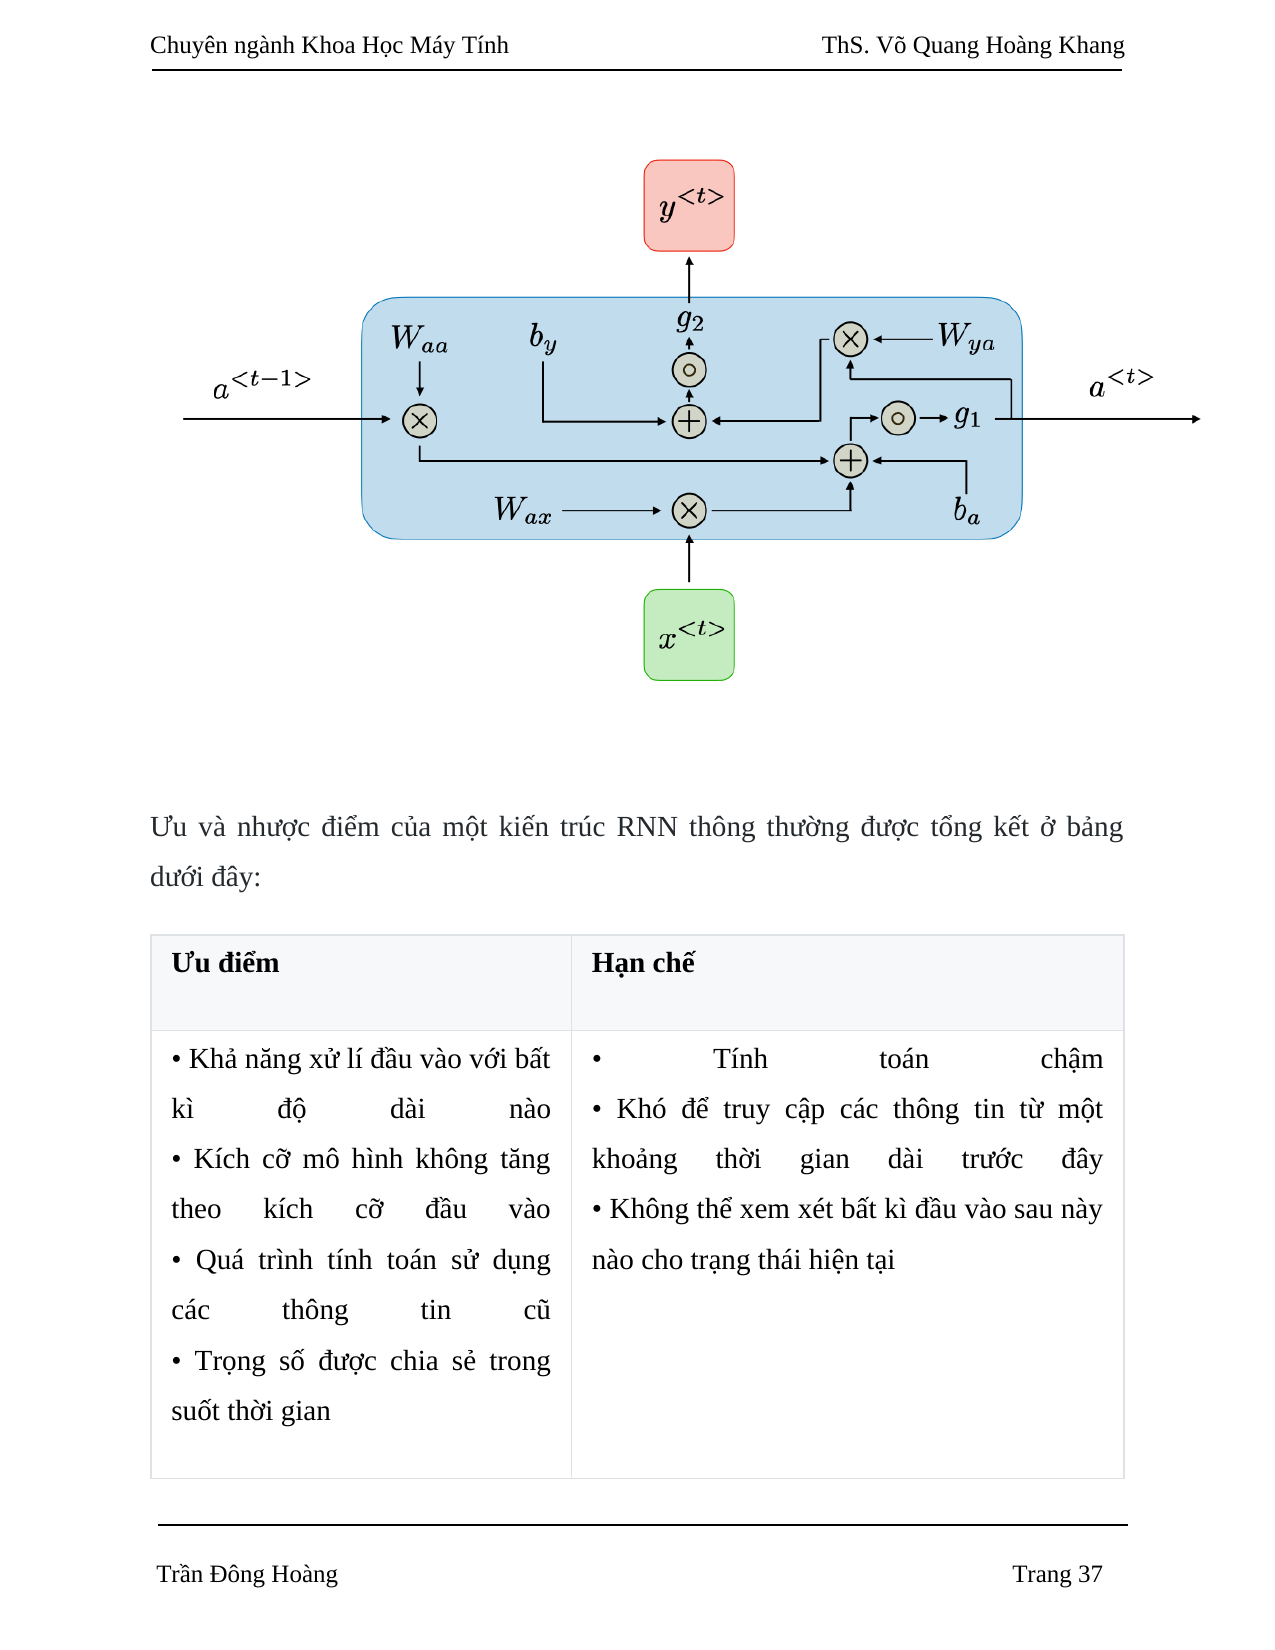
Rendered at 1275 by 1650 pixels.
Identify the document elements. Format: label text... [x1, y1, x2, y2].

table_cell • Tính toán chậm • Khó để truy cập các thông tin từ một khoảng thời gian dài trước đây • Không thể xem xét bất kì đầu vào sau này nào cho trạng thái hiện tại [572, 1031, 1123, 1477]
table_header Hạn chế [572, 936, 1123, 1030]
picture [150, 150, 1233, 692]
text Ưu và nhược điểm của một kiến trúc RNN thông thường được tổng kết ở bảng dưới đây: [150, 809, 1125, 892]
table_cell • Khả năng xử lí đầu vào với bất kì độ dài nào • Kích cỡ mô hình không tăng theo kích cỡ đầu vào • Quá trình tính toán sử dụng các thông tin cũ • Trọng số được chia sẻ trong suốt thời gian [152, 1031, 571, 1477]
table_header Ưu điểm [152, 936, 571, 1030]
